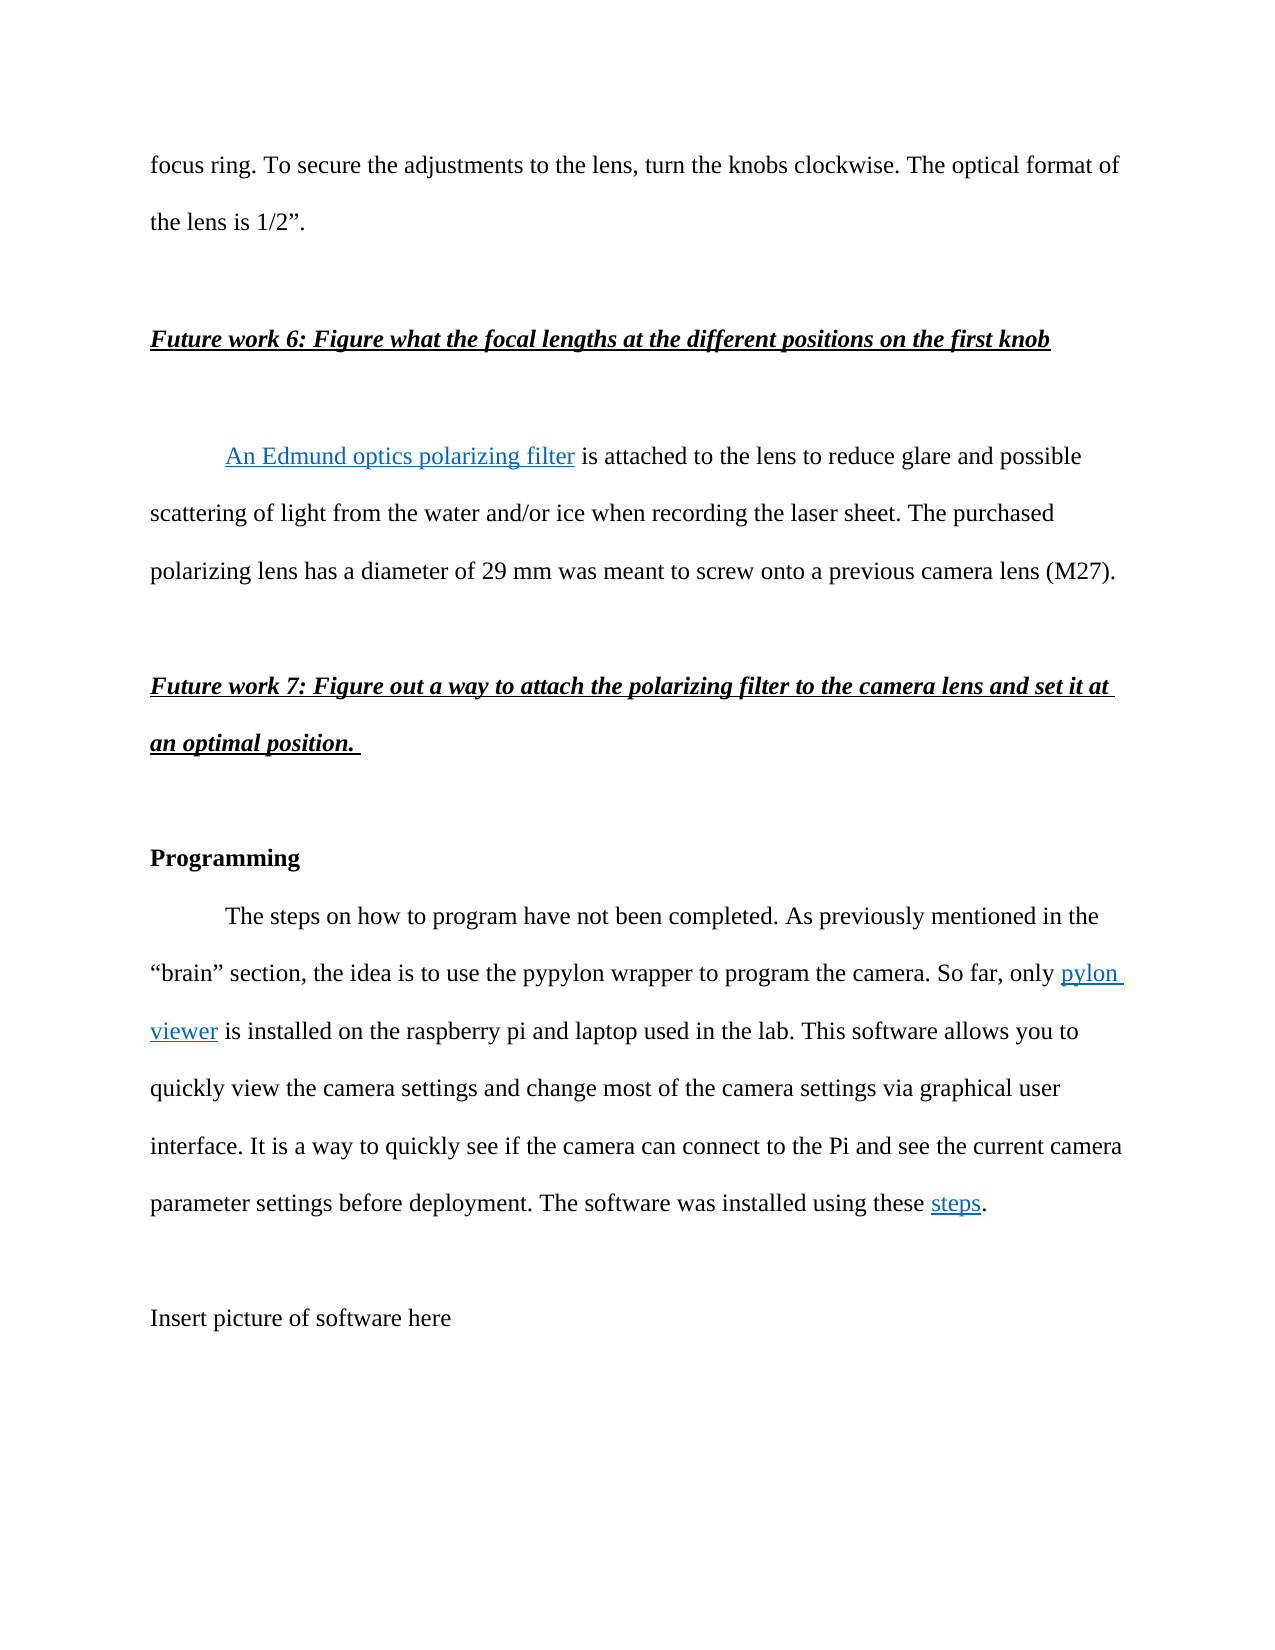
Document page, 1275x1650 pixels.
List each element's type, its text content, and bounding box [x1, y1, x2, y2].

text Future work 6: Figure what the focal lengths at the different positions on the first knob [150, 324, 1125, 353]
text The steps on how to program have not been completed. As previously mentioned in the “brain” section, the idea is to use the pypylon wrapper to program the camera. So far, only pylon viewer is installed on the raspberry pi and laptop used in the lab. This software allows you to quickly view the camera settings and change most of the camera settings via graphical user interface. It is a way to quickly see if the camera can connect to the Pi and see the current camera parameter settings before deployment. The software was installed using these steps. [150, 901, 1125, 1217]
text Programming [150, 843, 1125, 872]
text Future work 7: Figure out a way to attach the polarizing filter to the camera lens and set it at an optimal position. [150, 671, 1125, 757]
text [150, 150, 1125, 236]
text An Edmund optics polarizing filter is attached to the lens to reduce glare and possible scattering of light from the water and/or ice when recording the laser sheet. The purchased polarizing lens has a diameter of 29 mm was meant to screw onto a previous camera lens (M27). [150, 441, 1125, 585]
text Insert picture of software here [150, 1303, 1125, 1332]
